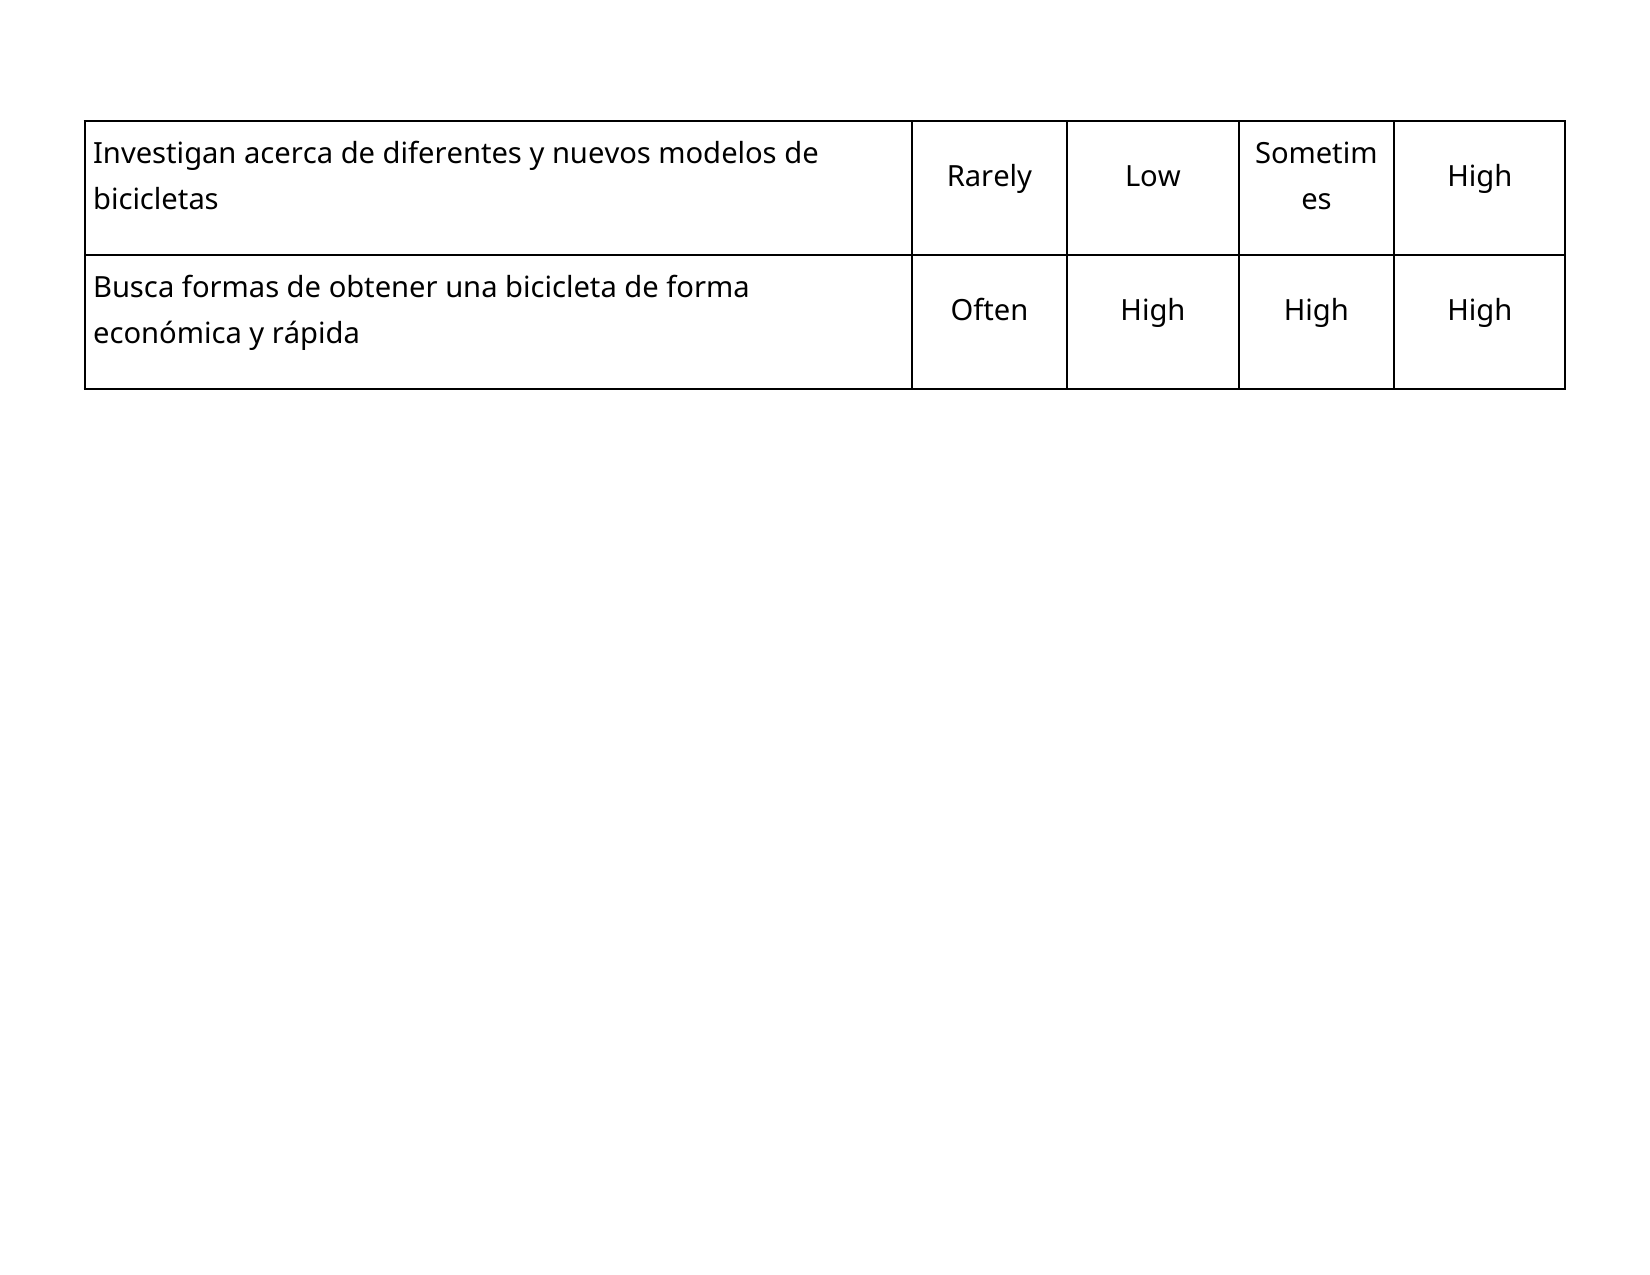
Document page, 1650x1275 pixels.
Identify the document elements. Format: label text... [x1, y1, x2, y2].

table_cell Sometimes [1240, 122, 1393, 254]
table_cell Rarely [913, 122, 1066, 254]
table_cell Often [913, 256, 1066, 388]
table_cell High [1395, 122, 1564, 254]
table_cell Busca formas de obtener una bicicleta de forma económica y rápida [86, 256, 911, 388]
table_cell Investigan acerca de diferentes y nuevos modelos de bicicletas [86, 122, 911, 254]
table_cell Low [1068, 122, 1238, 254]
table_cell High [1068, 256, 1238, 388]
table_cell High [1240, 256, 1393, 388]
table_cell High [1395, 256, 1564, 388]
